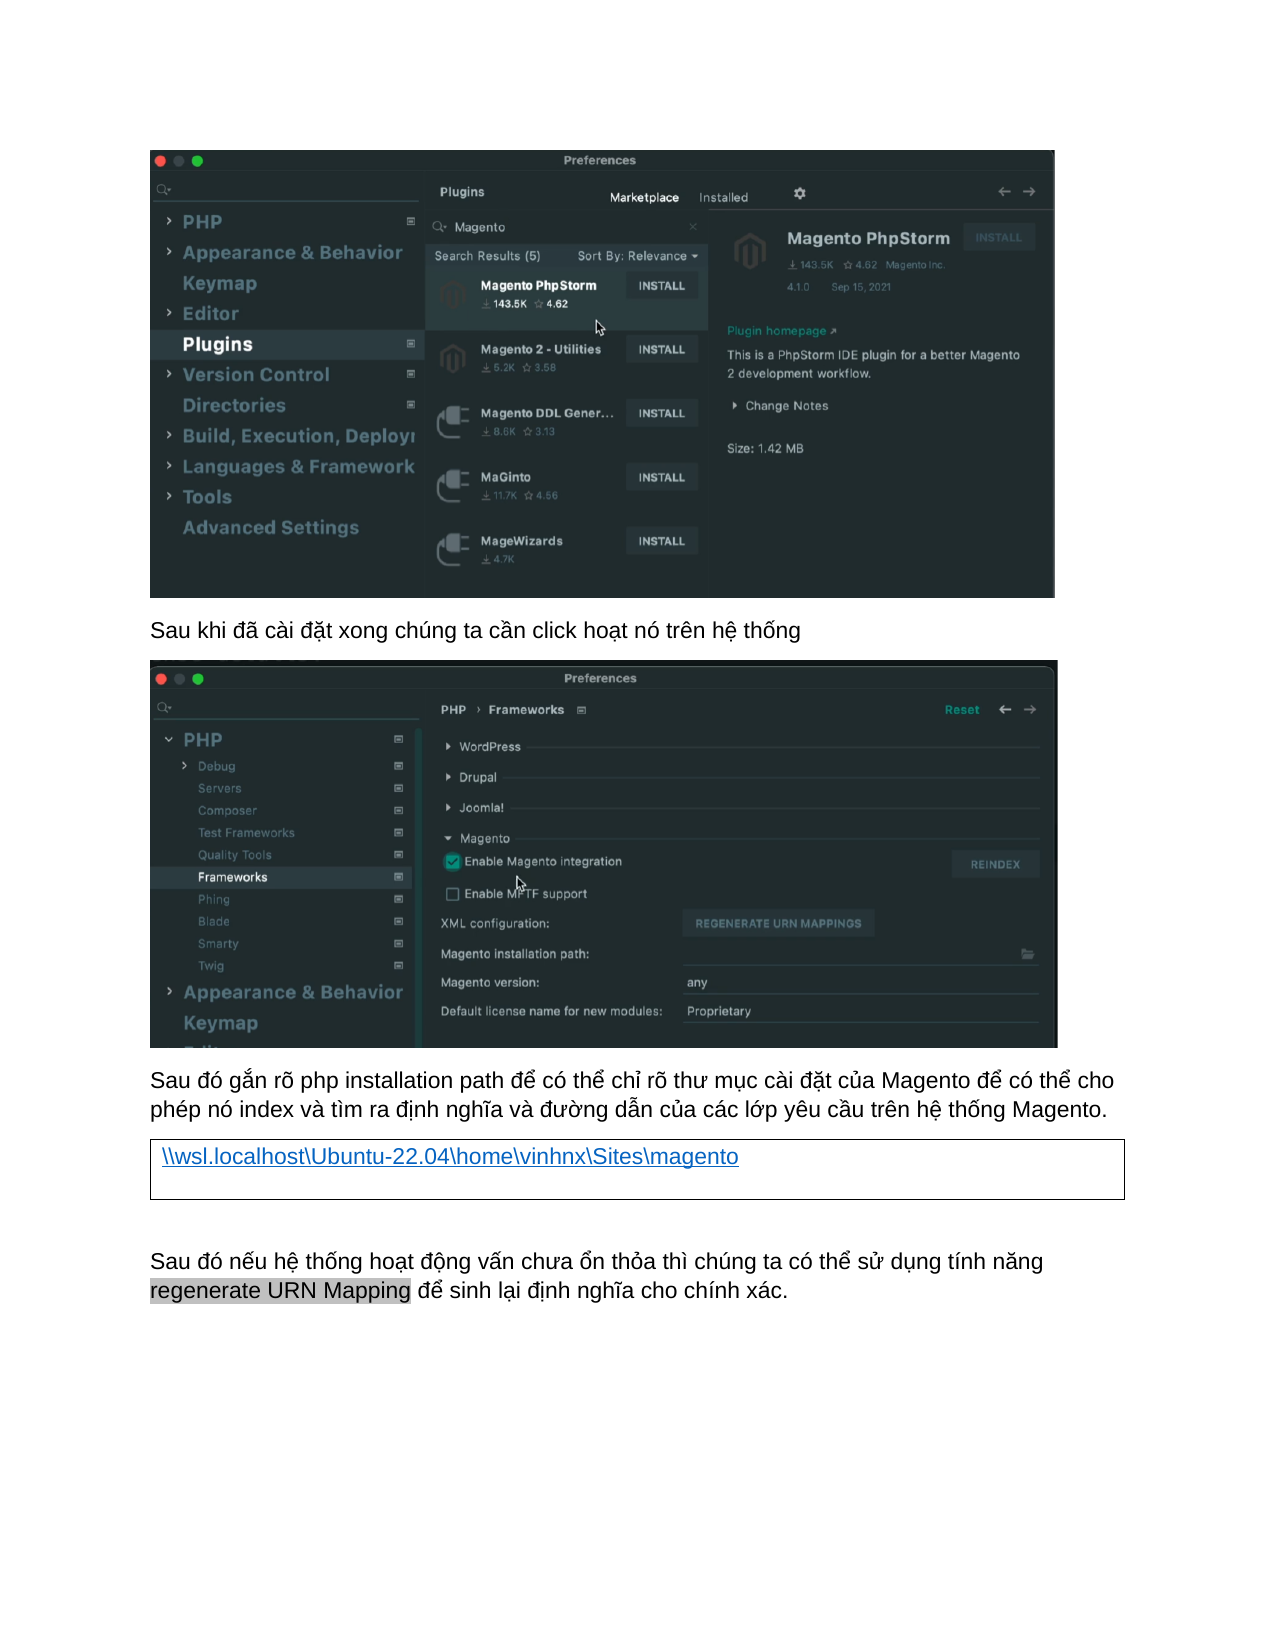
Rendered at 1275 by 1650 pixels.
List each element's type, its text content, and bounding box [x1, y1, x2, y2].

text Sau khi đã cài đặt xong chúng ta cần click hoạt nó trên hệ thống [150, 614, 1125, 643]
table_header \\wsl.localhost\Ubuntu-22.04\home\vinhnx\Sites\magento [151, 1140, 1124, 1199]
picture [150, 150, 1055, 598]
picture [150, 660, 1058, 1048]
text Sau đó gắn rõ php installation path để có thể chỉ rõ thư mục cài đặt của Magento để có thể cho phép nó index và tìm ra định nghĩa và đường dẫn của các lớp yêu cầu trên hệ thống Magento. [150, 1064, 1125, 1123]
text Sau đó nếu hệ thống hoạt động vấn chưa ổn thỏa thì chúng ta có thể sử dụng tính năng regenerate URN Mapping để sinh lại định nghĩa cho chính xác. [150, 1246, 1125, 1304]
